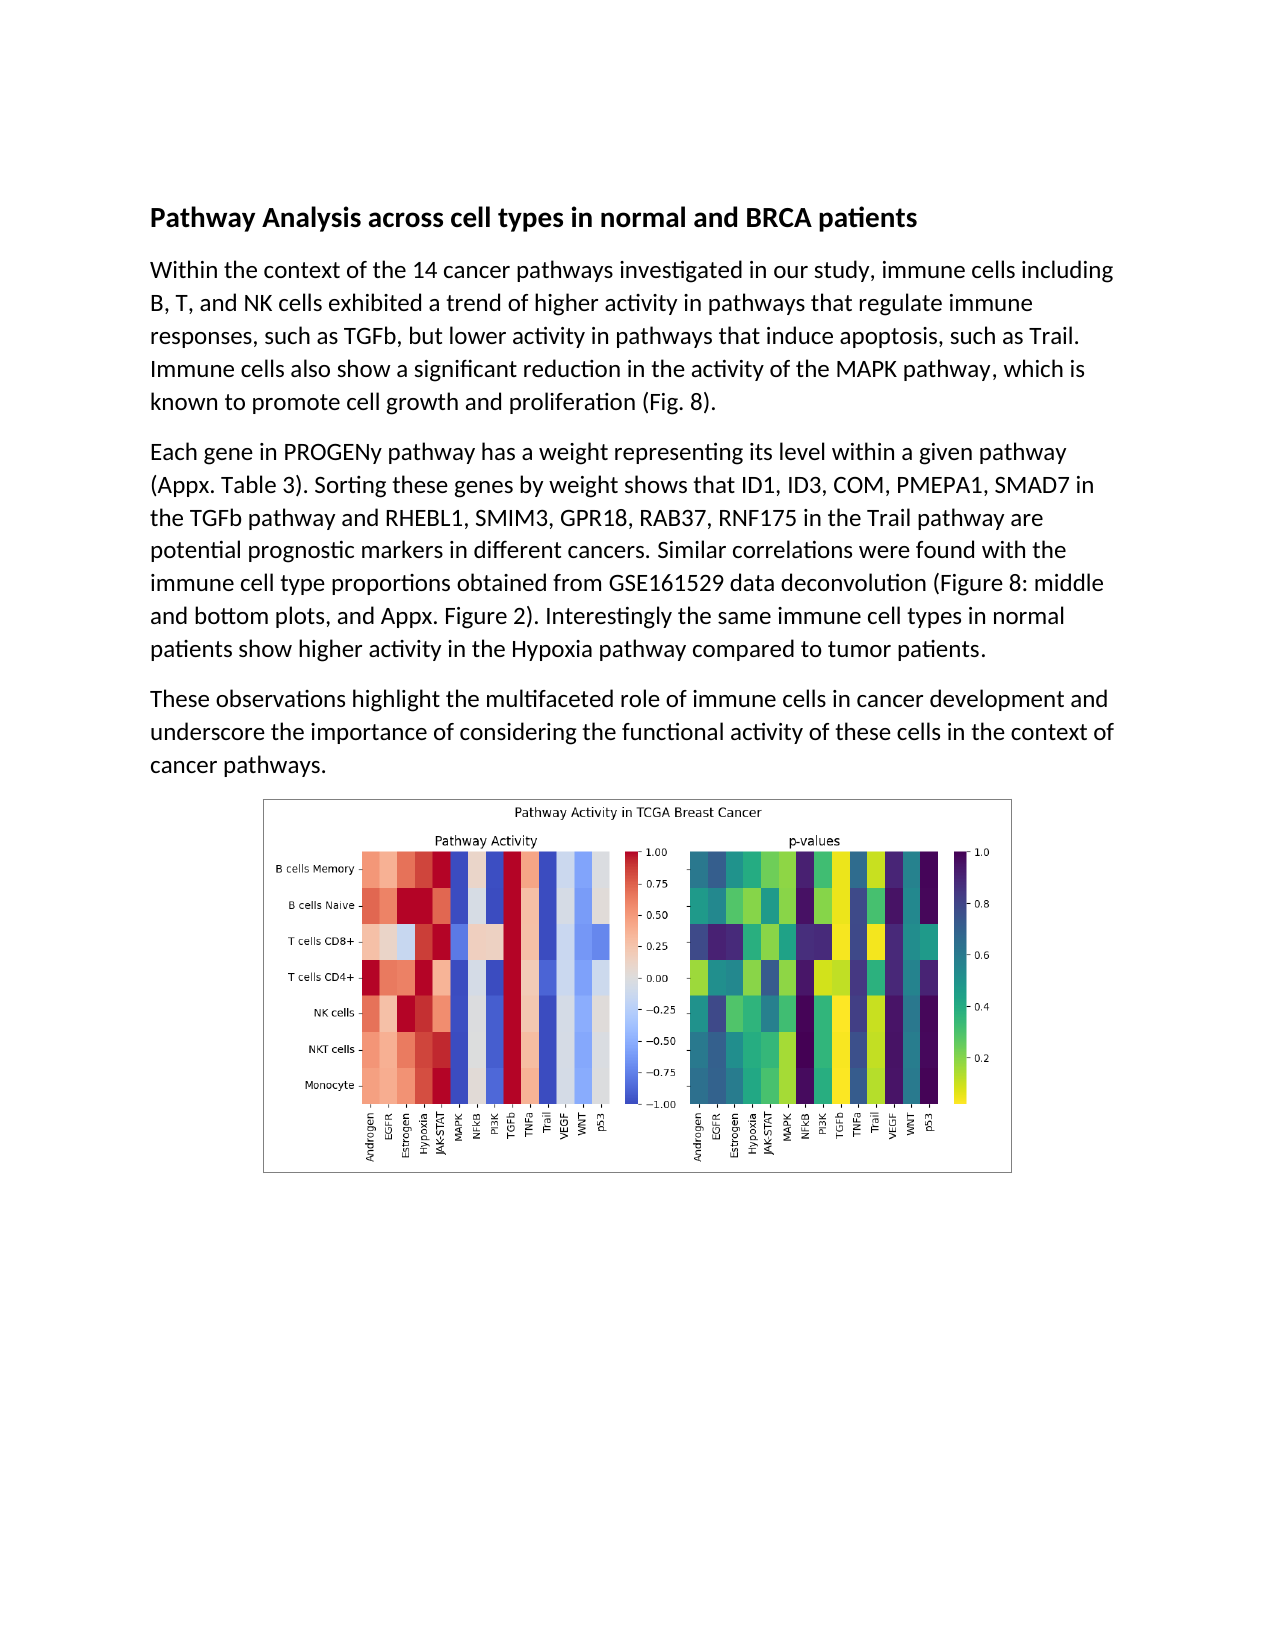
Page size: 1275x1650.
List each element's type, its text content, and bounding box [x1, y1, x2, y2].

text Within the context of the 14 cancer pathways investigated in our study, immune cells including B, T, and NK cells exhibited a trend of higher activity in pathways that regulate immune responses, such as TGFb, but lower activity in pathways that induce apoptosis, such as Trail. Immune cells also show a significant reduction in the activity of the MAPK pathway, which is known to promote cell growth and proliferation (Fig. 8). [150, 255, 1125, 417]
text Each gene in PROGENy pathway has a weight representing its level within a given pathway (Appx. Table 3). Sorting these genes by weight shows that ID1, ID3, COM, PMEPA1, SMAD7 in the TGFb pathway and RHEBL1, SMIM3, GPR18, RAB37, RNF175 in the Trail pathway are potential prognostic markers in different cancers. Similar correlations were found with the immune cell type proportions obtained from GSE161529 data deconvolution (Figure 8: middle and bottom plots, and Appx. Figure 2). Interestingly the same immune cell types in normal patients show higher activity in the Hypoxia pathway compared to tumor patients. [150, 436, 1125, 664]
text Pathway Analysis across cell types in normal and BRCA patients [150, 199, 1125, 235]
text These observations highlight the multifaceted role of immune cells in cancer development and underscore the importance of considering the functional activity of these cells in the context of cancer pathways. [150, 683, 1125, 779]
